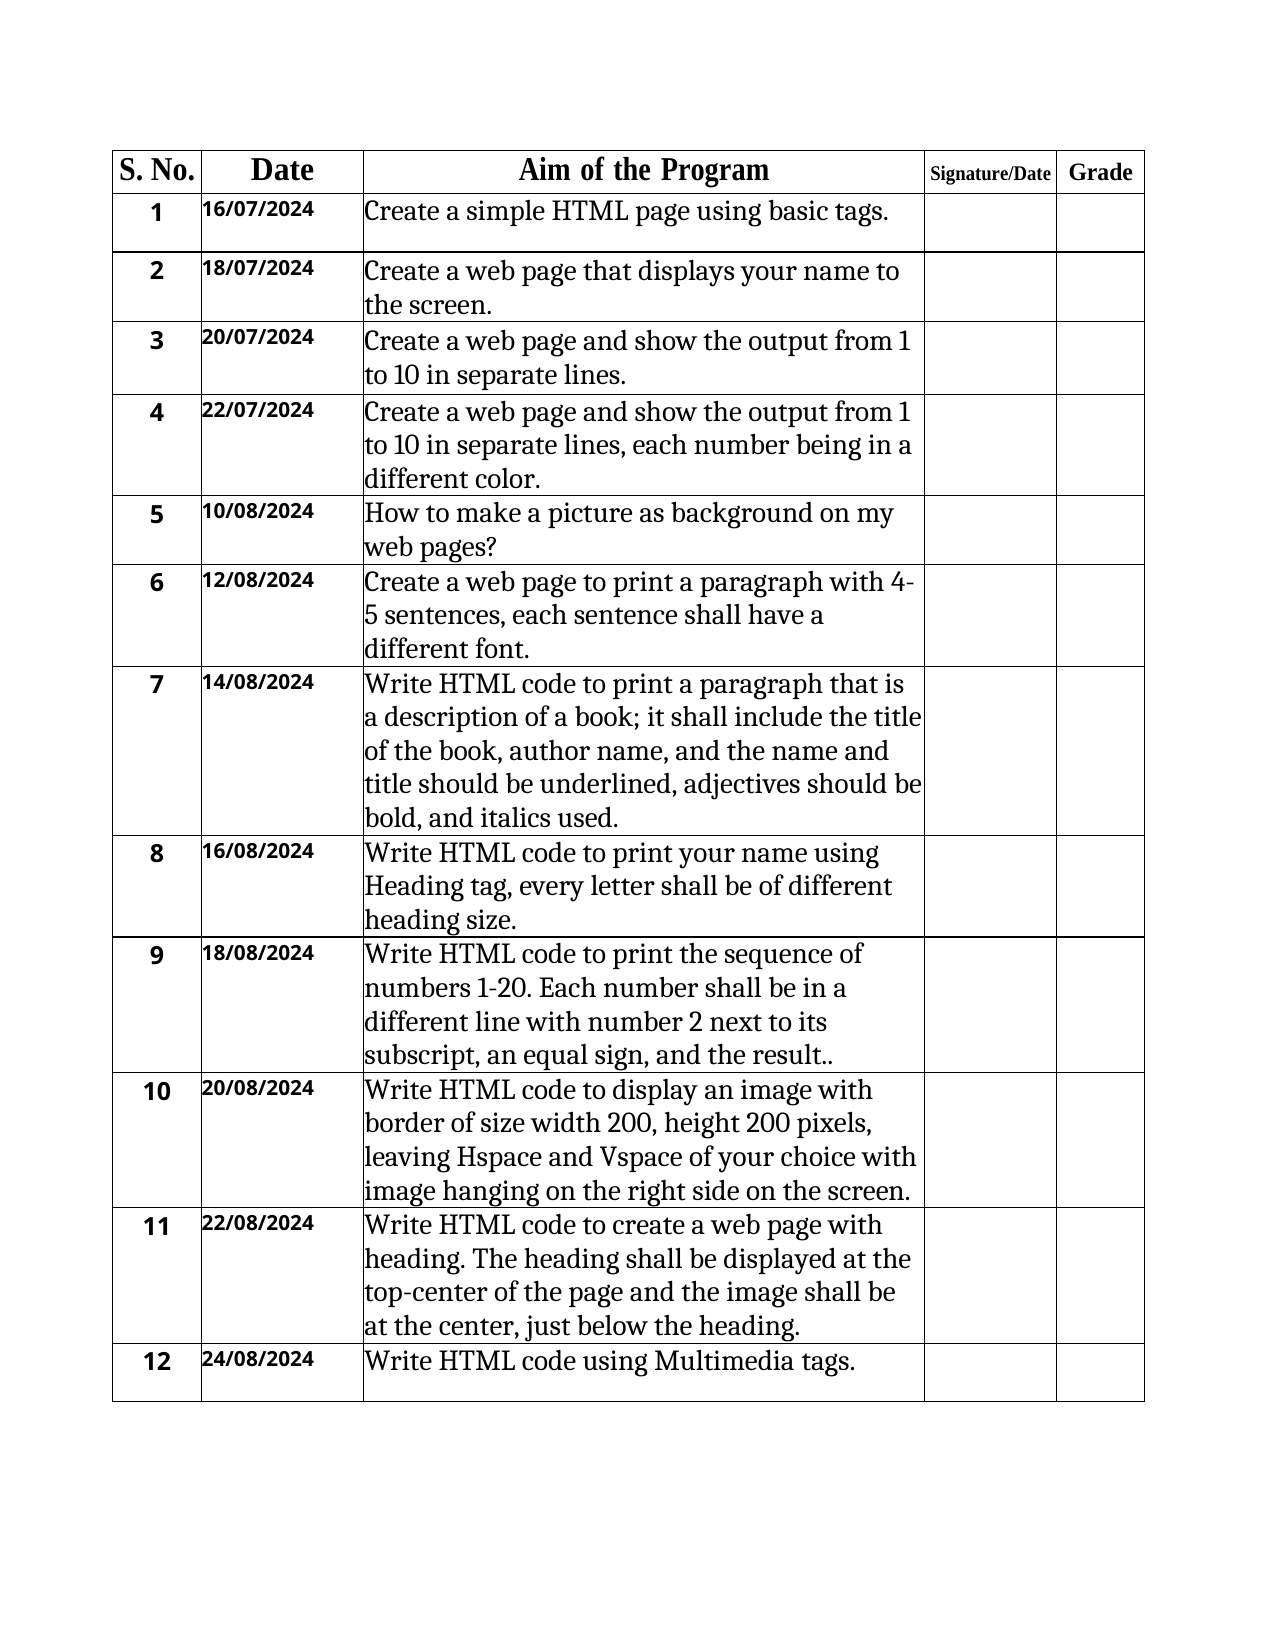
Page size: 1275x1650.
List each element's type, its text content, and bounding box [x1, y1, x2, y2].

table_cell Create a web page and show the output from 1 to 10 in separate lines, each number being in a different color. [364, 395, 924, 495]
table_header Grade [1057, 151, 1144, 193]
table_header Date [202, 151, 363, 193]
table_cell [1057, 1344, 1144, 1401]
table_cell [1057, 322, 1144, 393]
table_cell [1057, 1208, 1144, 1342]
table_cell 6 [113, 565, 201, 666]
table_cell 7 [113, 667, 201, 834]
table_header S. No. [113, 151, 201, 193]
table_cell 24/08/2024 [202, 1344, 363, 1401]
table_cell 18/07/2024 [202, 253, 363, 321]
table_cell 11 [113, 1208, 201, 1342]
table_cell 22/08/2024 [202, 1208, 363, 1342]
table_cell 20/08/2024 [202, 1073, 363, 1207]
table_cell Create a web page that displays your name to the screen. [364, 253, 924, 321]
table_cell 10/08/2024 [202, 496, 363, 564]
table_cell 16/07/2024 [202, 194, 363, 251]
table_cell How to make a picture as background on my web pages? [364, 496, 924, 564]
table_cell Create a web page to print a paragraph with 4-5 sentences, each sentence shall have a different font. [364, 565, 924, 666]
table_cell 9 [113, 938, 201, 1072]
table_cell 14/08/2024 [202, 667, 363, 834]
table_cell 3 [113, 322, 201, 393]
table_cell [925, 1208, 1056, 1342]
table_cell [925, 253, 1056, 321]
table_cell [925, 395, 1056, 495]
table_cell 16/08/2024 [202, 836, 363, 936]
table_header Signature/Date [925, 151, 1056, 193]
table_cell Write HTML code to display an image with border of size width 200, height 200 pixels, leaving Hspace and Vspace of your choice with image hanging on the right side on the screen. [364, 1073, 924, 1207]
table_cell [1057, 836, 1144, 936]
table_cell [1057, 395, 1144, 495]
table_cell Create a simple HTML page using basic tags. [364, 194, 924, 251]
table_cell [925, 496, 1056, 564]
table_cell [1057, 496, 1144, 564]
table_cell Write HTML code to create a web page with heading. The heading shall be displayed at the top-center of the page and the image shall be at the center, just below the heading. [364, 1208, 924, 1342]
table_cell 1 [113, 194, 201, 251]
table_cell 4 [113, 395, 201, 495]
table_cell 12/08/2024 [202, 565, 363, 666]
table_cell 22/07/2024 [202, 395, 363, 495]
table_cell [925, 1344, 1056, 1401]
table_cell Write HTML code to print a paragraph that is a description of a book; it shall include the title of the book, author name, and the name and title should be underlined, adjectives should be bold, and italics used. [364, 667, 924, 834]
table_cell Write HTML code to print your name using Heading tag, every letter shall be of different heading size. [364, 836, 924, 936]
table_cell 10 [113, 1073, 201, 1207]
table_cell [925, 322, 1056, 393]
table_cell [925, 938, 1056, 1072]
table_cell [925, 565, 1056, 666]
table_cell 12 [113, 1344, 201, 1401]
table_cell 18/08/2024 [202, 938, 363, 1072]
table_cell Write HTML code to print the sequence of numbers 1-20. Each number shall be in a different line with number 2 next to its subscript, an equal sign, and the result.. [364, 938, 924, 1072]
table_header Aim of the Program [364, 151, 924, 193]
table_cell [1057, 194, 1144, 251]
table_cell 5 [113, 496, 201, 564]
table_cell Write HTML code using Multimedia tags. [364, 1344, 924, 1401]
table_cell [1057, 938, 1144, 1072]
table_cell [925, 667, 1056, 834]
table_cell Create a web page and show the output from 1 to 10 in separate lines. [364, 322, 924, 393]
table_cell [925, 836, 1056, 936]
table_cell [1057, 667, 1144, 834]
table_cell [1057, 1073, 1144, 1207]
table_cell 2 [113, 253, 201, 321]
table_cell [1057, 565, 1144, 666]
table_cell 8 [113, 836, 201, 936]
table_cell 20/07/2024 [202, 322, 363, 393]
table_cell [1057, 253, 1144, 321]
table_cell [925, 194, 1056, 251]
table_cell [925, 1073, 1056, 1207]
